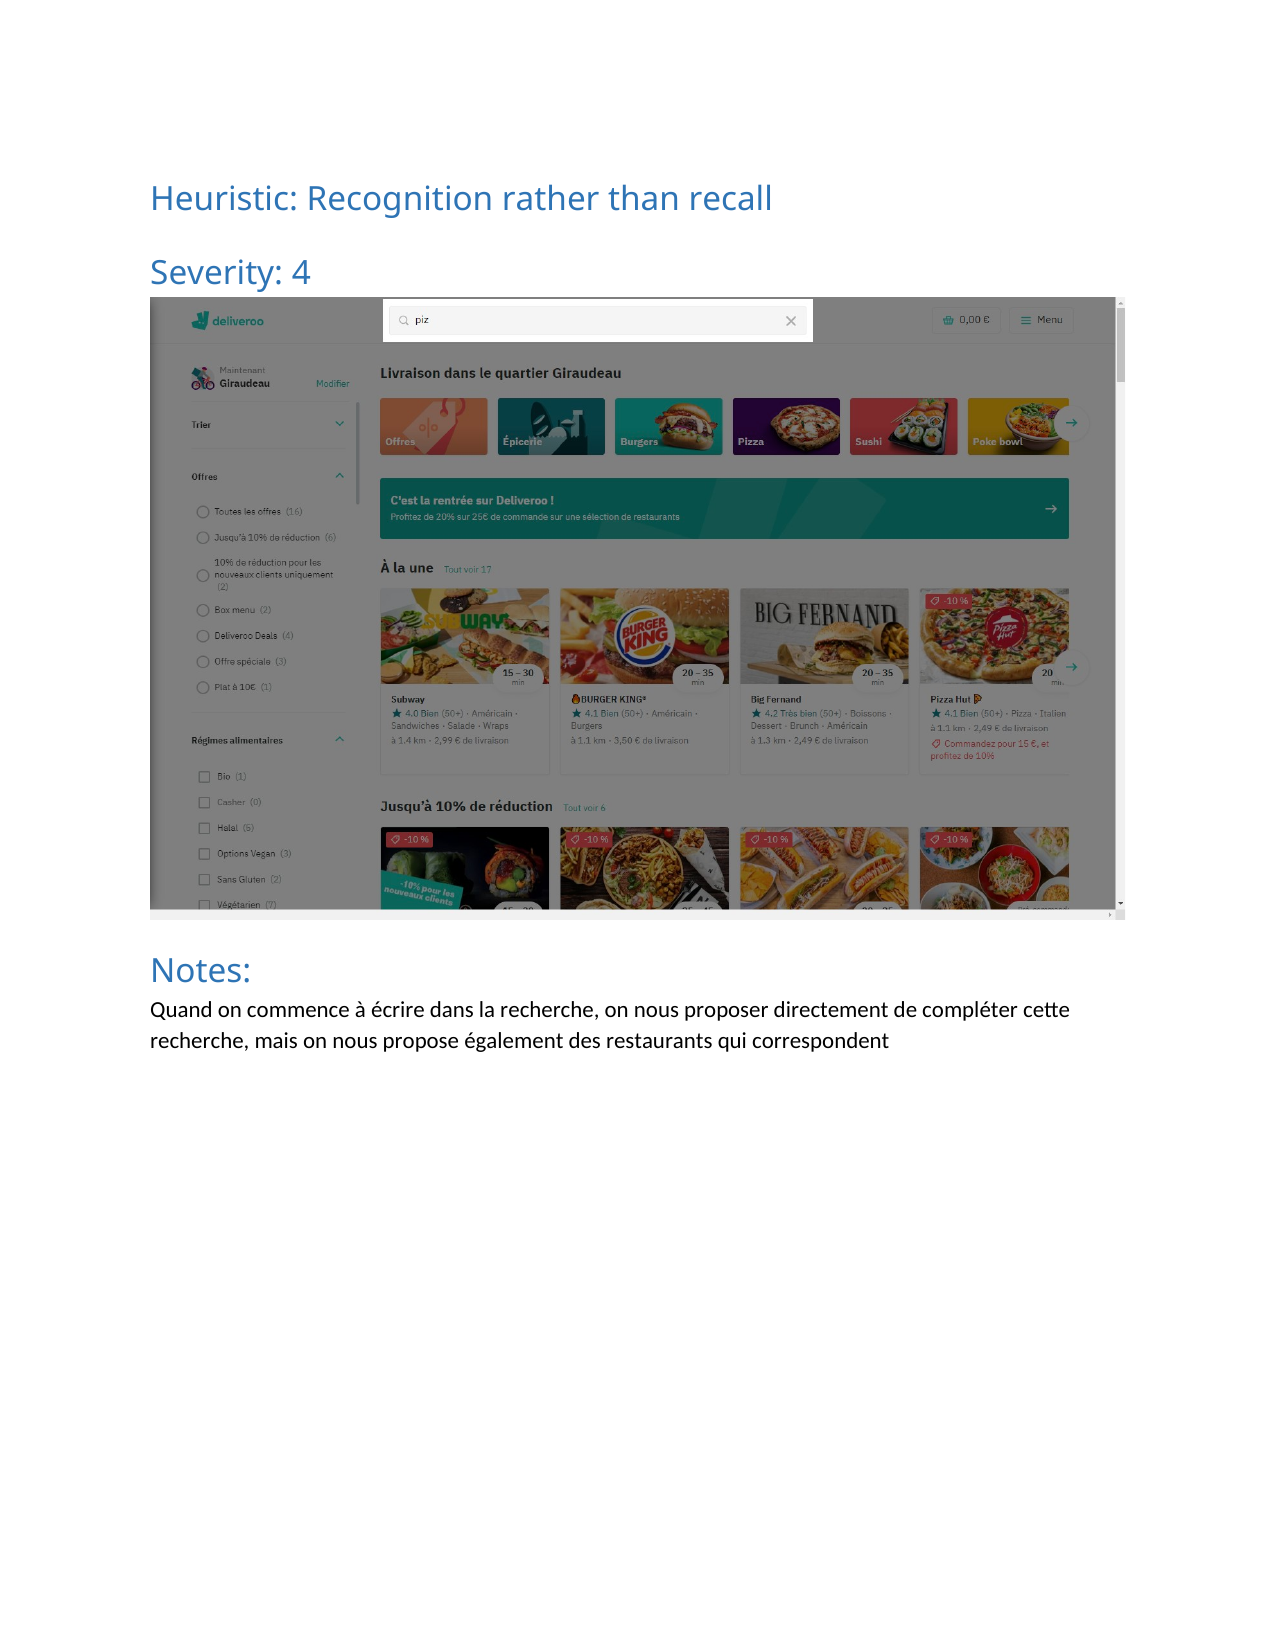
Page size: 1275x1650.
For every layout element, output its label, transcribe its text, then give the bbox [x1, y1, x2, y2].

picture [150, 297, 1125, 920]
subtitle Severity: 4 [150, 249, 1125, 294]
text Quand on commence à écrire dans la recherche, on nous proposer directement de compléter cette recherche, mais on nous propose également des restaurants qui correspondent [150, 996, 1125, 1054]
subtitle Notes: [150, 947, 1125, 992]
subtitle Heuristic: Recognition rather than recall [150, 175, 1125, 220]
